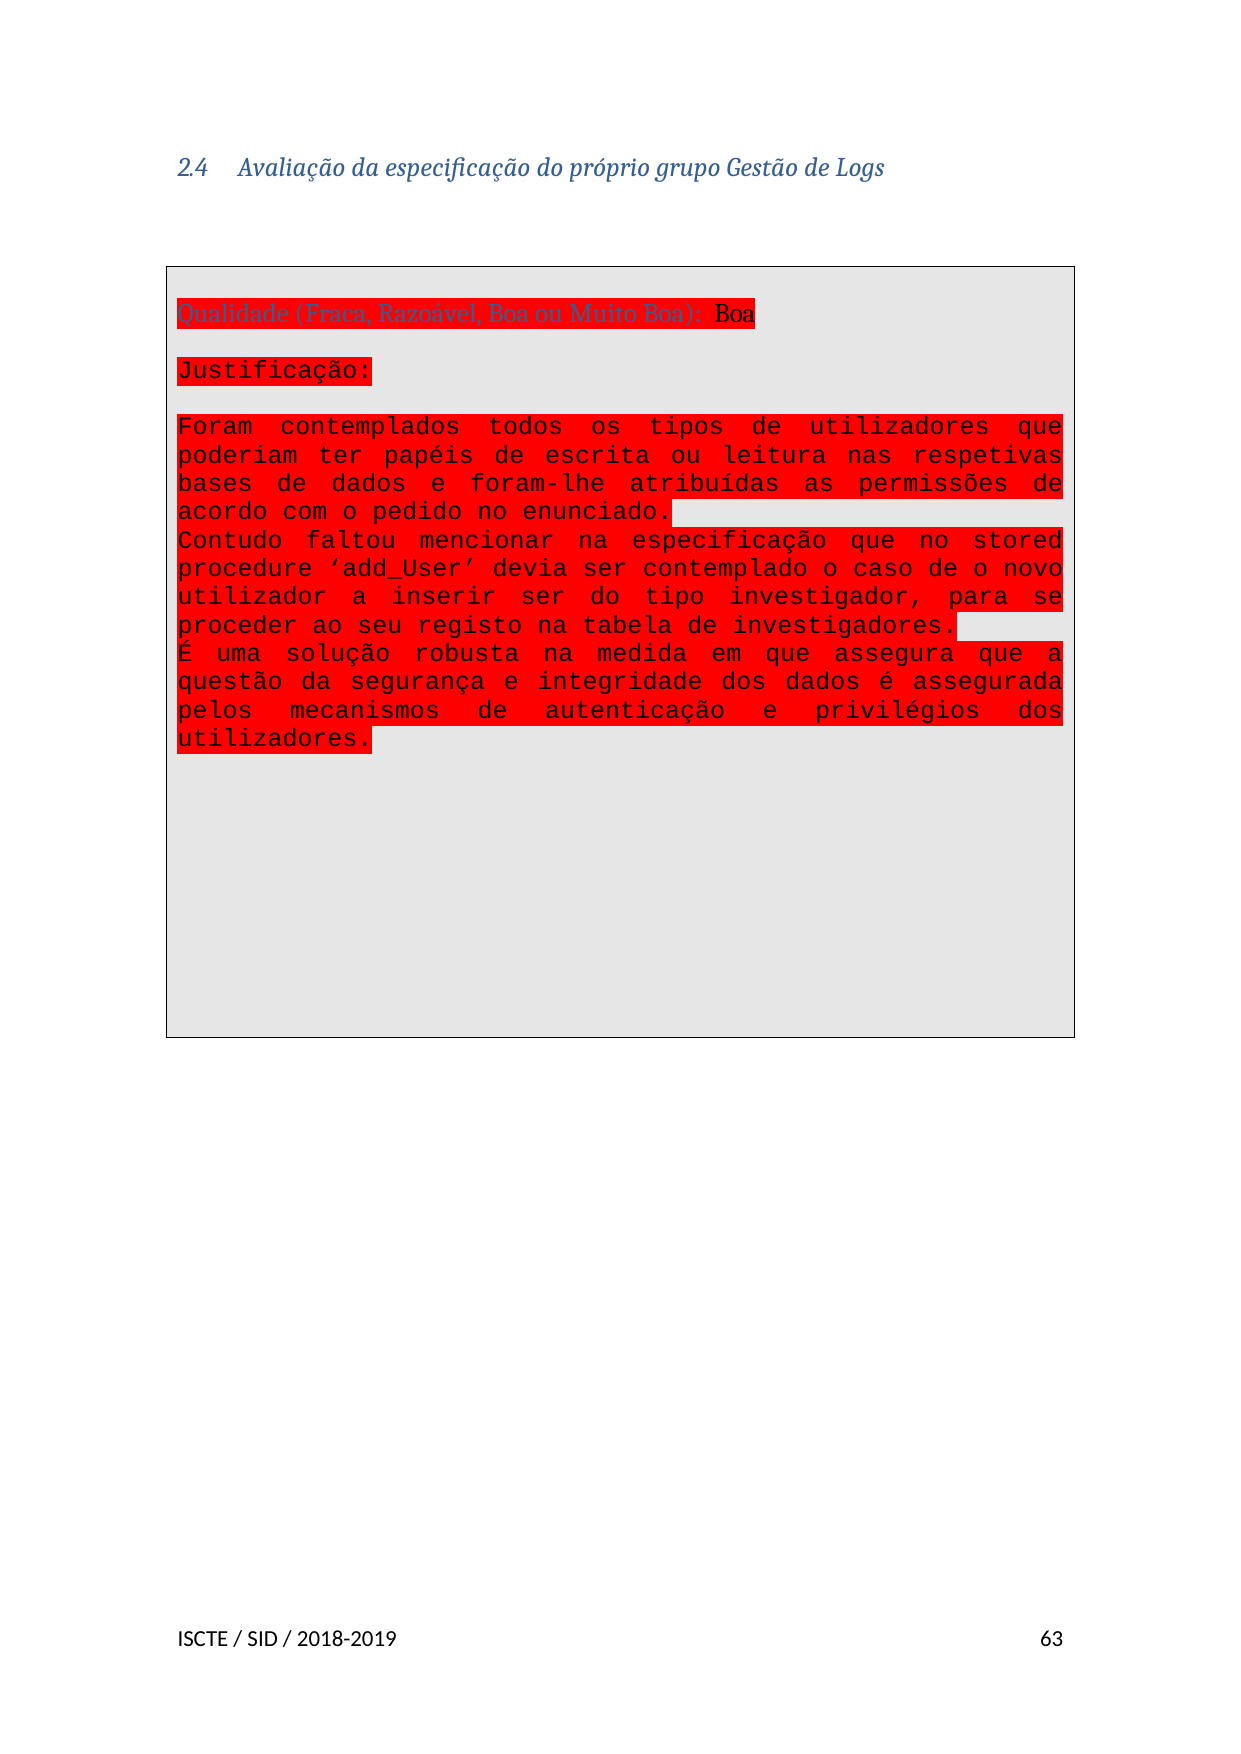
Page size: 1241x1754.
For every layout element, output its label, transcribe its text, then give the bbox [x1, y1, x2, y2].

subtitle Avaliação da especificação do próprio grupo Gestão de Logs [177, 152, 1063, 183]
table_header Qualidade (Fraca, Razoável, Boa ou Muito Boa): Boa Justificação: Foram contemplados todos os tipos de utilizadores que poderiam ter papéis de escrita ou leitura nas respetivas bases de dados e foram-lhe atribuídas as permissões de acordo com o pedido no enunciado. Contudo faltou mencionar na especificação que no stored procedure ‘add_User’ devia ser contemplado o caso de o novo utilizador a inserir ser do tipo investigador, para se proceder ao seu registo na tabela de investigadores. É uma solução robusta na medida em que assegura que a questão da segurança e integridade dos dados é assegurada pelos mecanismos de autenticação e privilégios dos utilizadores. [167, 267, 1074, 1037]
